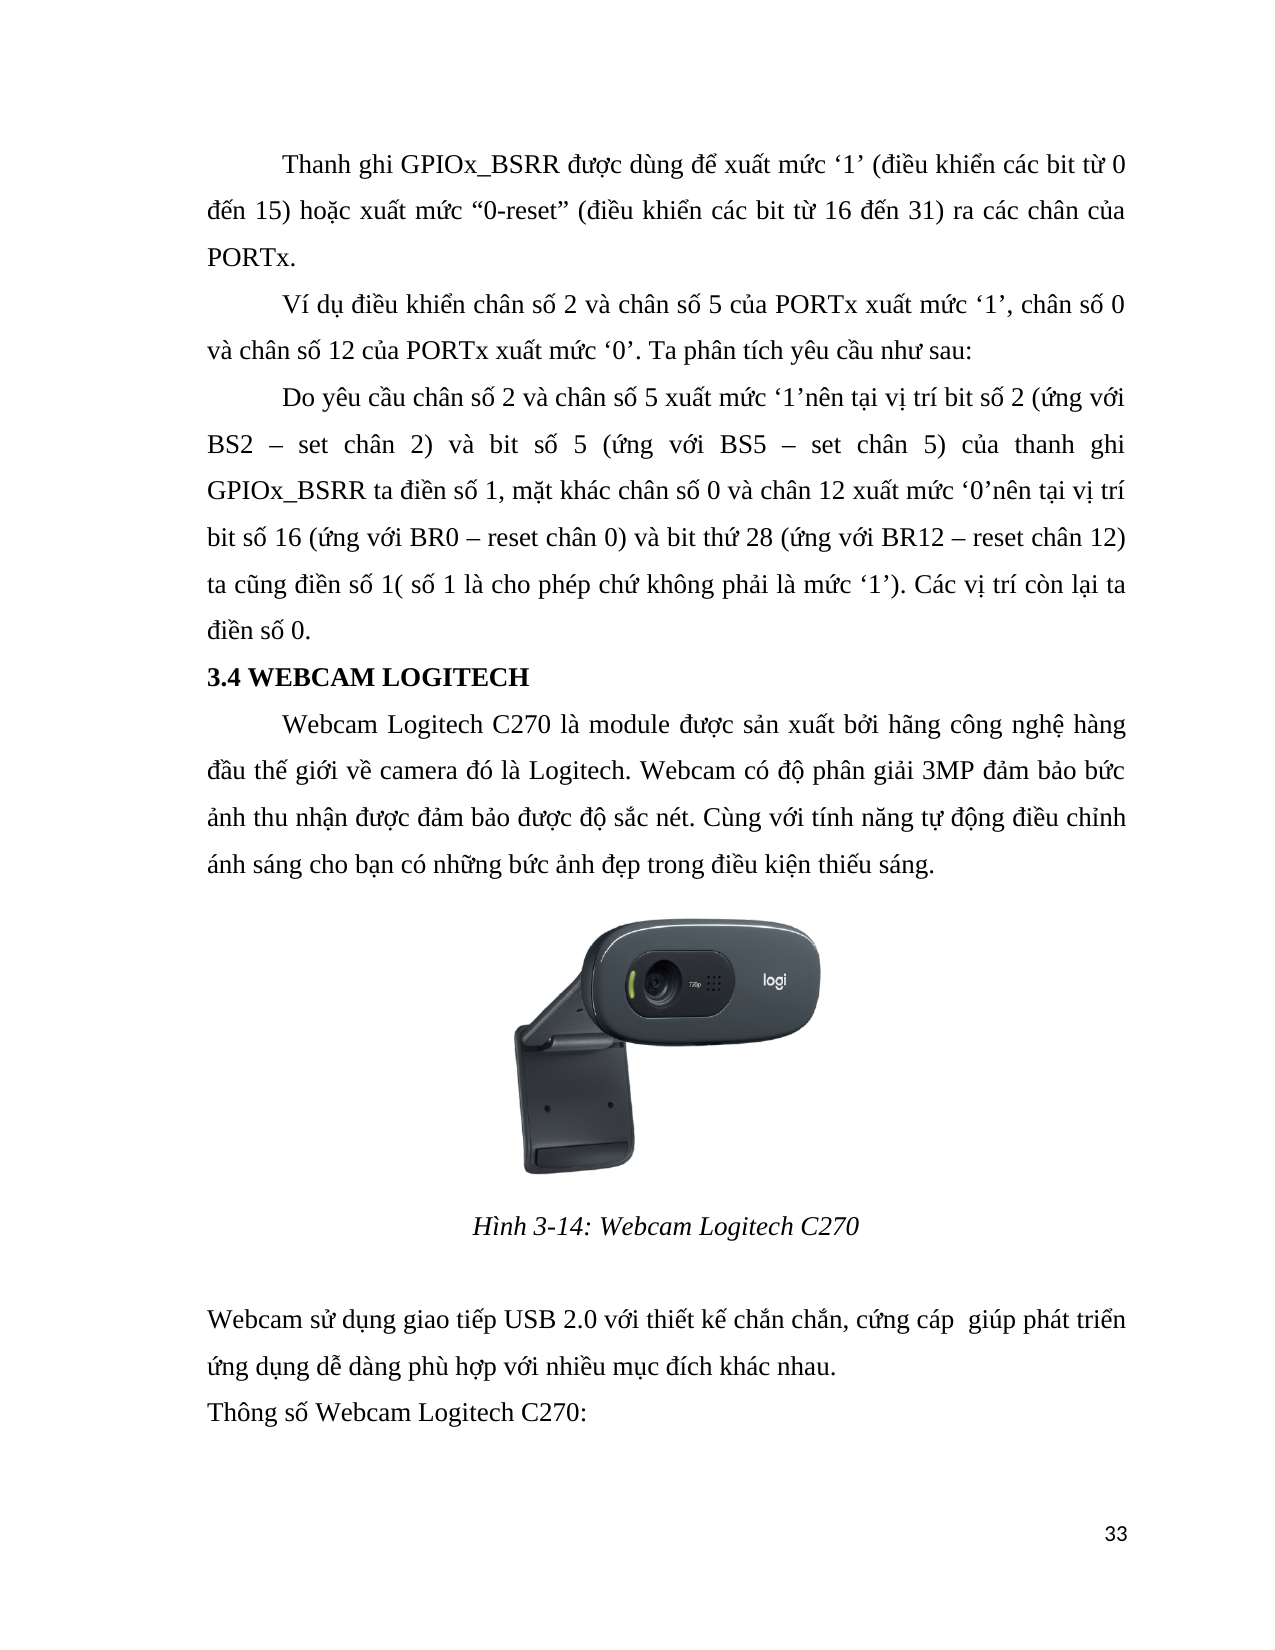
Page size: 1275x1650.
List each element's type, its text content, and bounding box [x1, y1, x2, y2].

text Ví dụ điều khiển chân số 2 và chân số 5 của PORTx xuất mức ‘1’, chân số 0 và chân số 12 của PORTx xuất mức ‘0’. Ta phân tích yêu cầu như sau: [207, 288, 1127, 366]
subtitle 3.4 WEBCAM LOGITECH [207, 661, 1127, 692]
text Thông số Webcam Logitech C270: [207, 1397, 1127, 1428]
text Webcam Logitech C270 là module được sản xuất bởi hãng công nghệ hàng đầu thế giới về camera đó là Logitech. Webcam có độ phân giải 3MP đảm bảo bức ảnh thu nhận được đảm bảo được độ sắc nét. Cùng với tính năng tự động điều chỉnh ánh sáng cho bạn có những bức ảnh đẹp trong điều kiện thiếu sáng. [207, 708, 1127, 879]
text Do yêu cầu chân số 2 và chân số 5 xuất mức ‘1’nên tại vị trí bit số 2 (ứng với BS2 – set chân 2) và bit số 5 (ứng với BS5 – set chân 5) của thanh ghi GPIOx_BSRR ta điền số 1, mặt khác chân số 0 và chân 12 xuất mức ‘0’nên tại vị trí bit số 16 (ứng với BR0 – reset chân 0) và bit thứ 28 (ứng với BR12 – reset chân 12) ta cũng điền số 1( số 1 là cho phép chứ không phải là mức ‘1’). Các vị trí còn lại ta điền số 0. [207, 381, 1127, 646]
text Thanh ghi GPIOx_BSRR được dùng để xuất mức ‘1’ (điều khiển các bit từ 0 đến 15) hoặc xuất mức “0-reset” (điều khiển các bit từ 16 đến 31) ra các chân của PORTx. [207, 148, 1127, 272]
text Webcam sử dụng giao tiếp USB 2.0 với thiết kế chắn chắn, cứng cáp giúp phát triển ứng dụng dễ dàng phù hợp với nhiều mục đích khác nhau. [207, 1303, 1127, 1381]
picture [500, 894, 834, 1196]
text Hình 3-: Webcam Logitech C270 [207, 1210, 1127, 1241]
